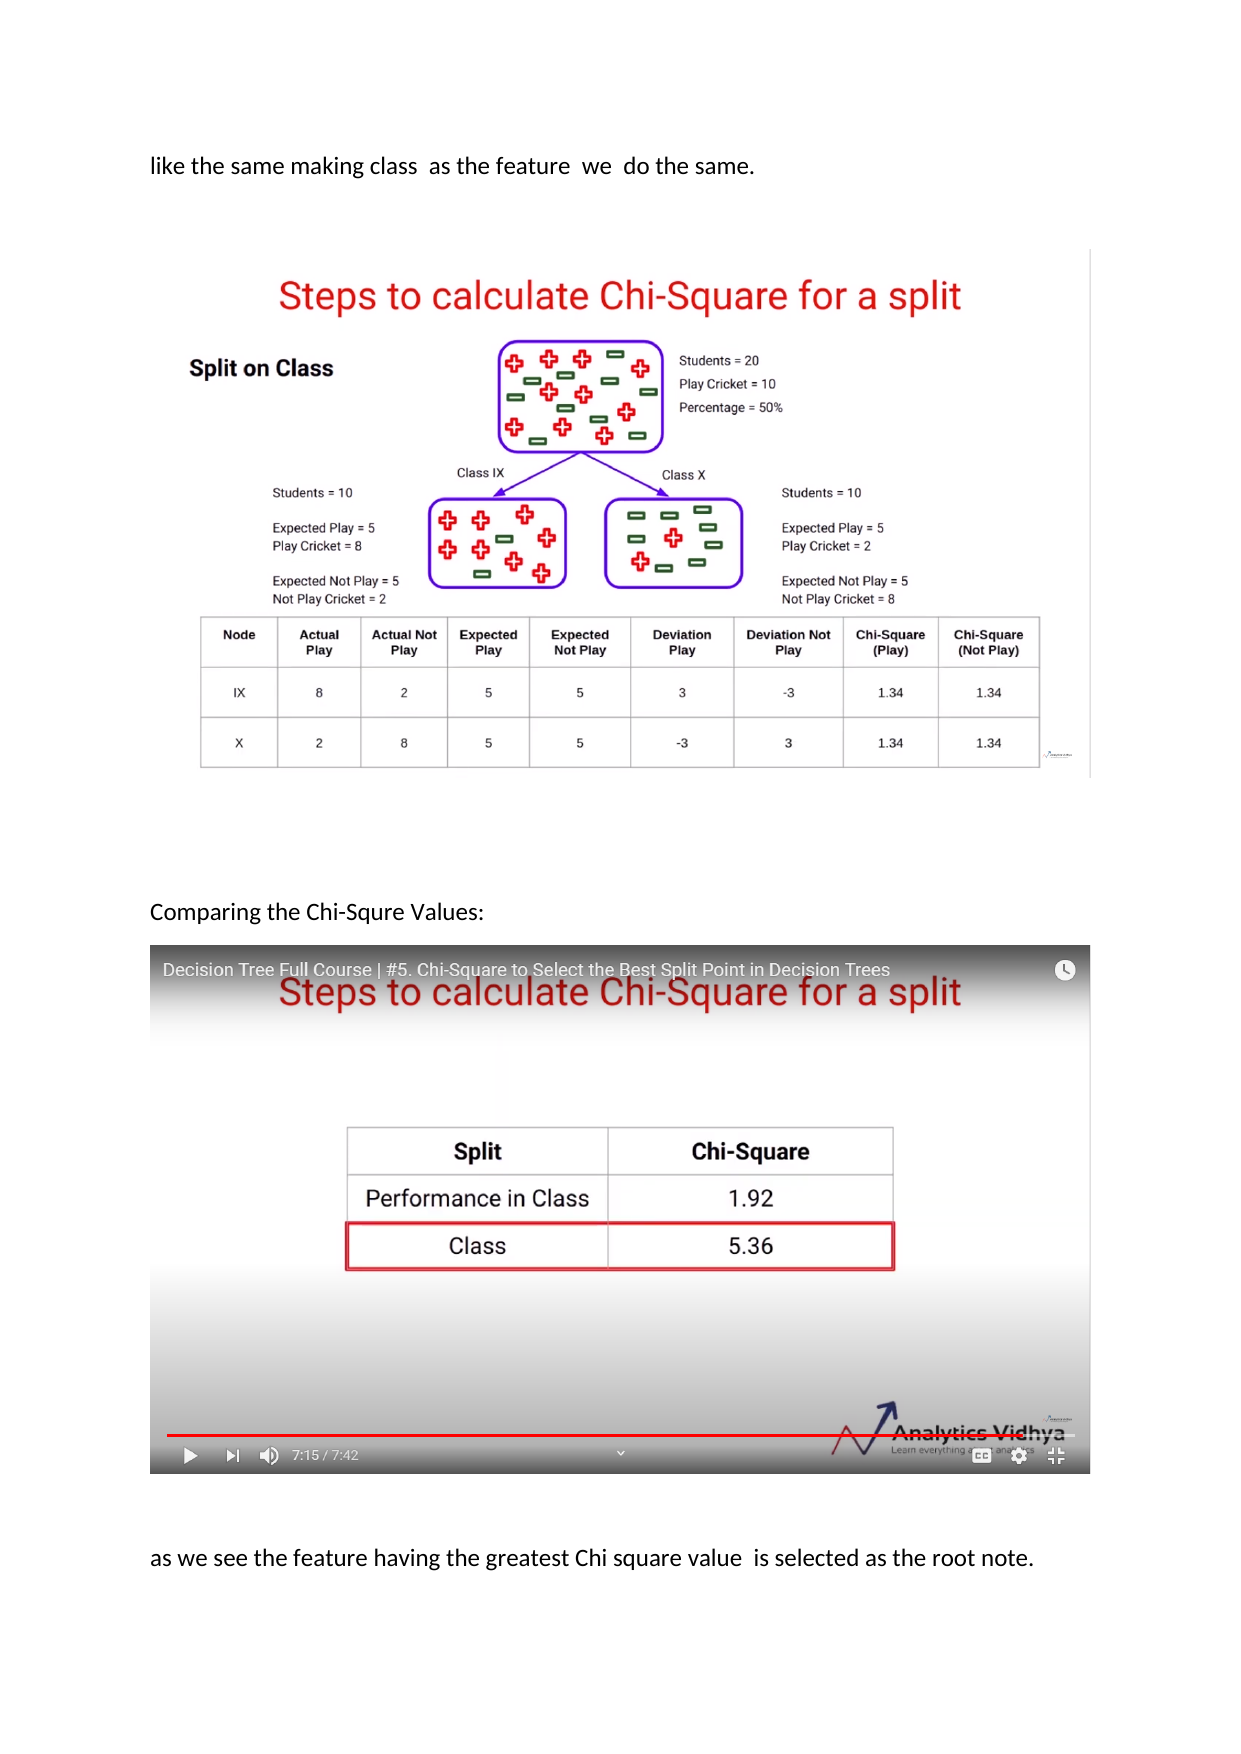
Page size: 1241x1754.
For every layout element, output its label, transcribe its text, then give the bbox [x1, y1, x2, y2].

picture [150, 945, 1091, 1474]
picture [150, 249, 1091, 778]
text like the same making class as the feature we do the same. [150, 150, 1090, 181]
text as we see the feature having the greatest Chi square value is selected as the root note. [150, 1542, 1090, 1573]
text Comparing the Chi-Squre Values: [150, 896, 1090, 926]
